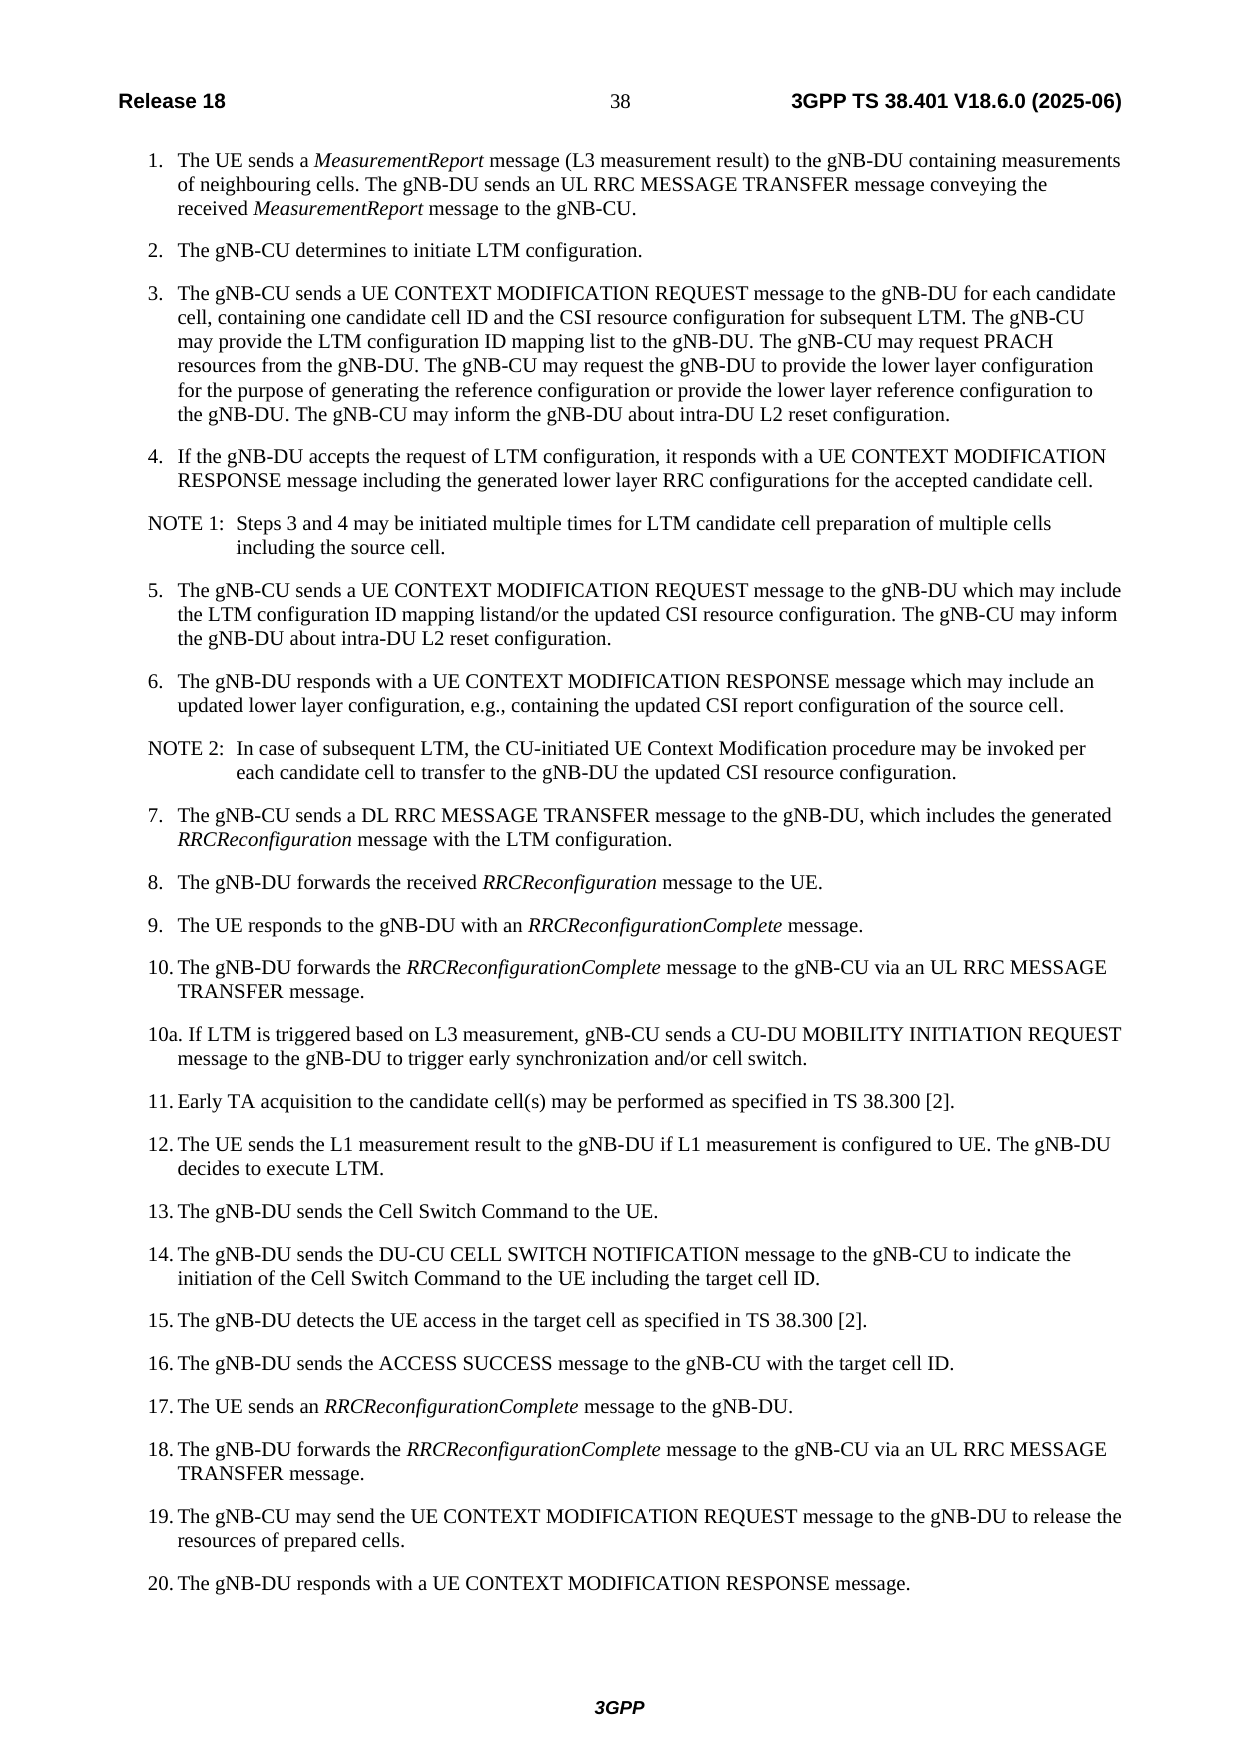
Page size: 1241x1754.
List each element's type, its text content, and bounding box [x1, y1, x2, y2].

text 1. The UE sends a MeasurementReport message (L3 measurement result) to the gNB-DU containing measurements of neighbouring cells. The gNB-DU sends an UL RRC MESSAGE TRANSFER message conveying the received MeasurementReport message to the gNB-CU. [148, 147, 1122, 220]
text 6. The gNB-DU responds with a UE CONTEXT MODIFICATION RESPONSE message which may include an updated lower layer configuration, e.g., containing the updated CSI report configuration of the source cell. [148, 669, 1122, 717]
text 10a. If LTM is triggered based on L3 measurement, gNB-CU sends a CU-DU MOBILITY INITIATION REQUEST message to the gNB-DU to trigger early synchronization and/or cell switch. [148, 1022, 1122, 1070]
text 15. The gNB-DU detects the UE access in the target cell as specified in TS 38.300 [2]. [148, 1308, 1122, 1332]
text 7. The gNB-CU sends a DL RRC MESSAGE TRANSFER message to the gNB-DU, which includes the generated RRCReconfiguration message with the LTM configuration. [148, 803, 1122, 851]
text 17. The UE sends an RRCReconfigurationComplete message to the gNB-DU. [148, 1394, 1122, 1418]
text 14. The gNB-DU sends the DU-CU CELL SWITCH NOTIFICATION message to the gNB-CU to indicate the initiation of the Cell Switch Command to the UE including the target cell ID. [148, 1242, 1122, 1290]
text 19. The gNB-CU may send the UE CONTEXT MODIFICATION REQUEST message to the gNB-DU to release the resources of prepared cells. [148, 1504, 1122, 1552]
text NOTE 2: In case of subsequent LTM, the CU-initiated UE Context Modification procedure may be invoked per each candidate cell to transfer to the gNB-DU the updated CSI resource configuration. [148, 736, 1122, 784]
text 13. The gNB-DU sends the Cell Switch Command to the UE. [148, 1199, 1122, 1223]
text 11. Early TA acquisition to the candidate cell(s) may be performed as specified in TS 38.300 [2]. [148, 1089, 1122, 1113]
text NOTE 1: Steps 3 and 4 may be initiated multiple times for LTM candidate cell preparation of multiple cells including the source cell. [148, 511, 1122, 559]
text 12. The UE sends the L1 measurement result to the gNB-DU if L1 measurement is configured to UE. The gNB-DU decides to execute LTM. [148, 1132, 1122, 1180]
text 8. The gNB-DU forwards the received RRCReconfiguration message to the UE. [148, 870, 1122, 894]
text 9. The UE responds to the gNB-DU with an RRCReconfigurationComplete message. [148, 912, 1122, 937]
text 3. The gNB-CU sends a UE CONTEXT MODIFICATION REQUEST message to the gNB-DU for each candidate cell, containing one candidate cell ID and the CSI resource configuration for subsequent LTM. The gNB-CU may provide the LTM configuration ID mapping list to the gNB-DU. The gNB-CU may request PRACH resources from the gNB-DU. The gNB-CU may request the gNB-DU to provide the lower layer configuration for the purpose of generating the reference configuration or provide the lower layer reference configuration to the gNB-DU. The gNB-CU may inform the gNB-DU about intra-DU L2 reset configuration. [148, 281, 1122, 426]
text 16. The gNB-DU sends the ACCESS SUCCESS message to the gNB-CU with the target cell ID. [148, 1351, 1122, 1375]
text 5. The gNB-CU sends a UE CONTEXT MODIFICATION REQUEST message to the gNB-DU which may include the LTM configuration ID mapping listand/or the updated CSI resource configuration. The gNB-CU may inform the gNB-DU about intra-DU L2 reset configuration. [148, 578, 1122, 650]
text 18. The gNB-DU forwards the RRCReconfigurationComplete message to the gNB-CU via an UL RRC MESSAGE TRANSFER message. [148, 1437, 1122, 1485]
text 2. The gNB-CU determines to initiate LTM configuration. [148, 238, 1122, 262]
text 10. The gNB-DU forwards the RRCReconfigurationComplete message to the gNB-CU via an UL RRC MESSAGE TRANSFER message. [148, 955, 1122, 1003]
text 20. The gNB-DU responds with a UE CONTEXT MODIFICATION RESPONSE message. [148, 1571, 1122, 1595]
text 4. If the gNB-DU accepts the request of LTM configuration, it responds with a UE CONTEXT MODIFICATION RESPONSE message including the generated lower layer RRC configurations for the accepted candidate cell. [148, 444, 1122, 492]
